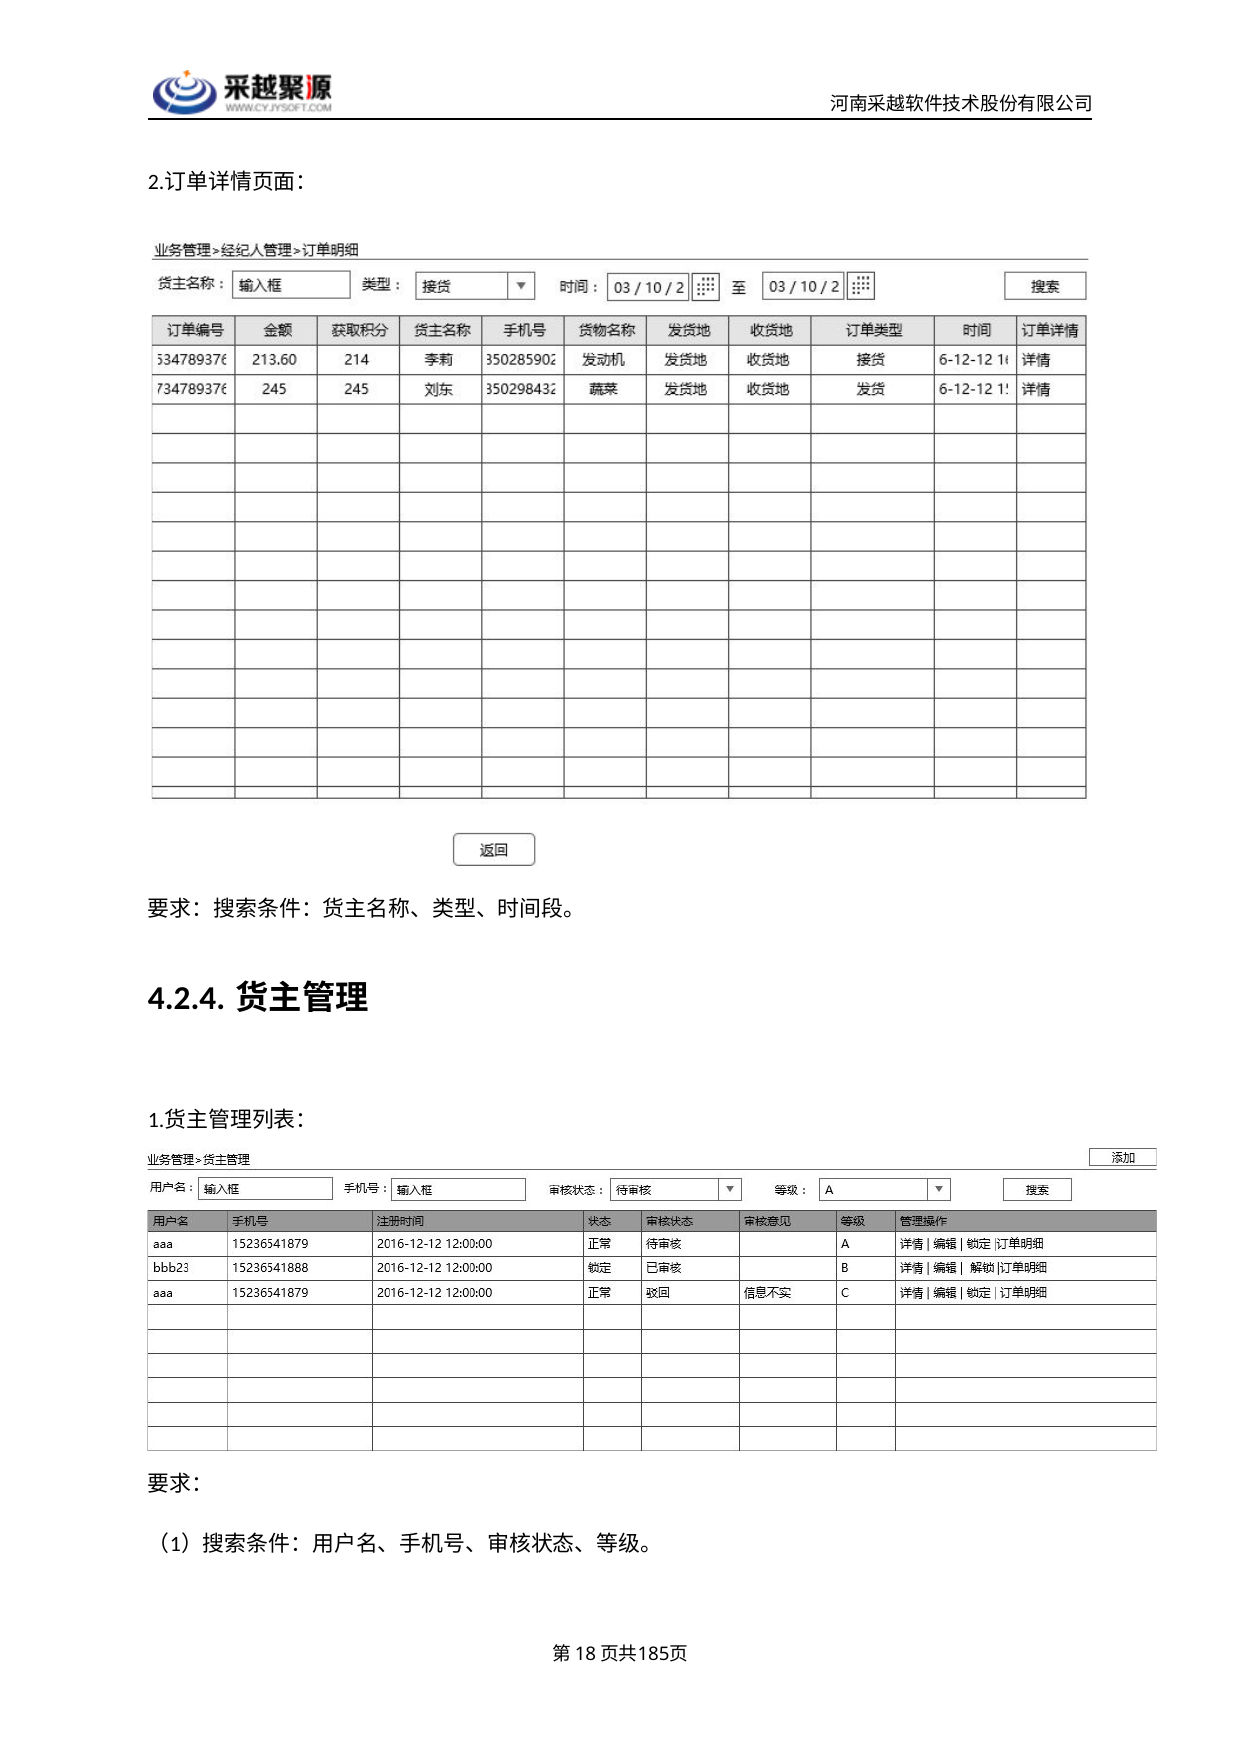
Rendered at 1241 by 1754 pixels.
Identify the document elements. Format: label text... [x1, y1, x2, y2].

subtitle 货主管理 [148, 965, 1092, 1025]
text 要求：搜索条件：货主名称、类型、时间段。 [148, 877, 1092, 938]
picture [151, 240, 1089, 866]
picture [153, 70, 333, 118]
picture [147, 1148, 1157, 1451]
text 要求： [148, 1451, 1092, 1512]
text （1）搜索条件：用户名、手机号、审核状态、等级。 [148, 1512, 1092, 1572]
text 2.订单详情页面： [148, 149, 1092, 210]
text 1.货主管理列表： [148, 1087, 1092, 1148]
